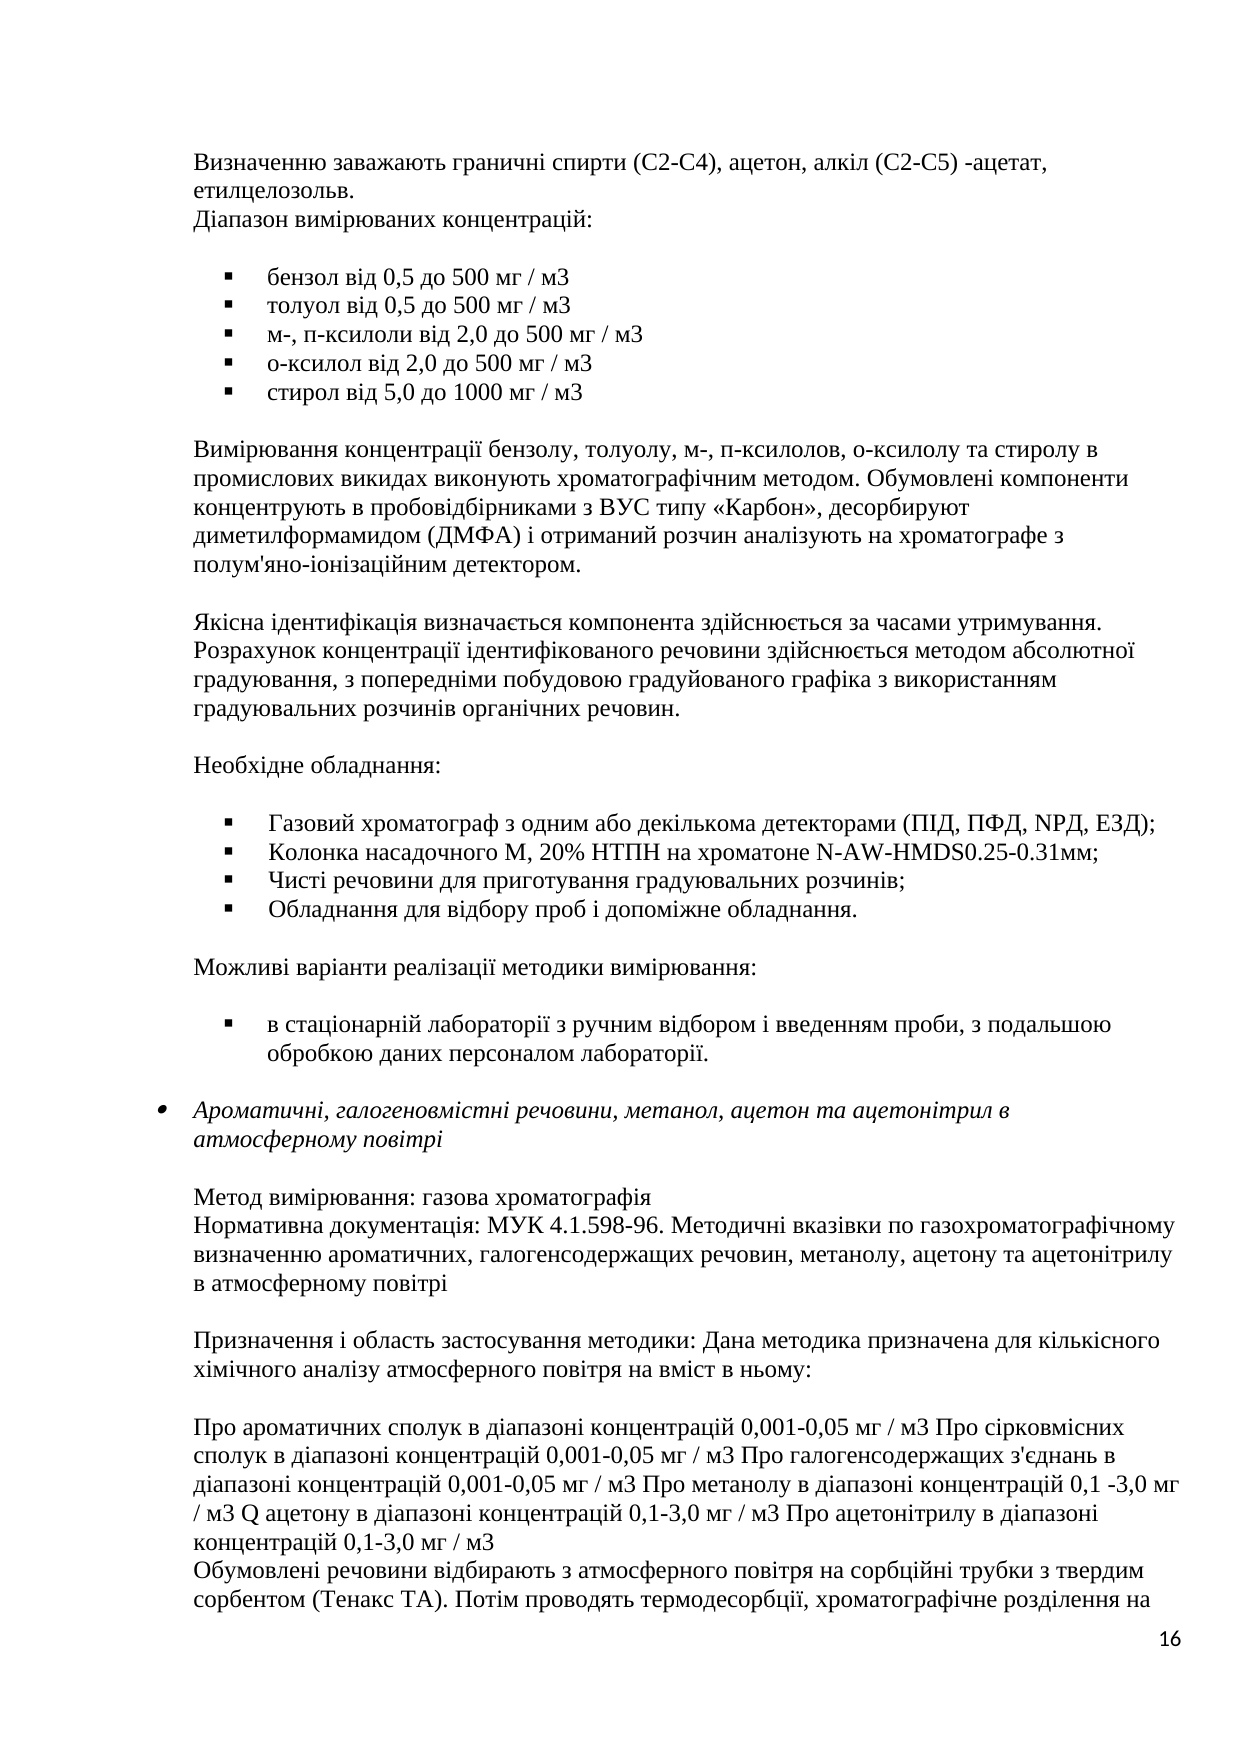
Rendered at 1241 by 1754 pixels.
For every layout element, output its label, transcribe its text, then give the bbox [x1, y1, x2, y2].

list стирол від 5,0 до 1000 мг / м3 [223, 377, 1181, 406]
list о-ксилол від 2,0 до 500 мг / м3 [223, 348, 1181, 377]
list Нормативна документація: МУК 4.1.598-96. Методичні вказівки по газохроматографічному визначенню ароматичних, галогенсодержащих речовин, метанолу, ацетону та ацетонітрилу в атмосферному повітрі [193, 1211, 1181, 1297]
list Діапазон вимірюваних концентрацій: [193, 204, 1181, 233]
list Визначенню заважають граничні спирти (С2-С4), ацетон, алкіл (С2-С5) -ацетат, етилцелозольв. [193, 147, 1181, 204]
list в стаціонарній лабораторії з ручним відбором і введенням проби, з подальшою обробкою даних персоналом лабораторії. [223, 1009, 1181, 1067]
list Про ароматичних сполук в діапазоні концентрацій 0,001-0,05 мг / м3 Про сірковмісних сполук в діапазоні концентрацій 0,001-0,05 мг / м3 Про галогенсодержащих з'єднань в діапазоні концентрацій 0,001-0,05 мг / м3 Про метанолу в діапазоні концентрацій 0,1 -3,0 мг / м3 Q ацетону в діапазоні концентрацій 0,1-3,0 мг / м3 Про ацетонітрилу в діапазоні концентрацій 0,1-3,0 мг / м3 [193, 1412, 1181, 1556]
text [193, 1556, 1181, 1613]
list Ароматичні, галогеновмістні речовини, метанол, ацетон та ацетонітрил в атмосферному повітрі [156, 1096, 1181, 1153]
list Розрахунок концентрації ідентифікованого речовини здійснюється методом абсолютної градуювання, з попередніми побудовою градуйованого графіка з використанням градуювальних розчинів органічних речовин. [193, 636, 1181, 722]
list Колонка насадочного М, 20% НТПН на хроматоне N-AW-HMDS0.25-0.31мм; [223, 837, 1181, 866]
list Вимірювання концентрації бензолу, толуолу, м-, п-ксилолов, о-ксилолу та стиролу в промислових викидах виконують хроматографічним методом. Обумовлені компоненти концентрують в пробовідбірниками з ВУС типу «Карбон», десорбируют диметилформамидом (ДМФА) і отриманий розчин аналізують на хроматографе з полум'яно-іонізаційним детектором. [193, 434, 1181, 578]
list Метод вимірювання: газова хроматографія [193, 1182, 1181, 1211]
list Можливі варіанти реалізації методики вимірювання: [193, 952, 1181, 981]
list Чисті речовини для приготування градуювальних розчинів; [223, 866, 1181, 894]
list Якісна ідентифікація визначається компонента здійснюється за часами утримування. [193, 607, 1181, 636]
list м-, п-ксилоли від 2,0 до 500 мг / м3 [223, 319, 1181, 348]
list Газовий хроматограф з одним або декількома детекторами (ПІД, ПФД, NPД, ЕЗД); [223, 808, 1181, 837]
list Необхідне обладнання: [193, 751, 1181, 779]
list бензол від 0,5 до 500 мг / м3 [223, 262, 1181, 291]
list толуол від 0,5 до 500 мг / м3 [223, 291, 1181, 319]
list Обладнання для відбору проб і допоміжне обладнання. [223, 894, 1181, 923]
list Призначення і область застосування методики: Дана методика призначена для кількісного хімічного аналізу атмосферного повітря на вміст в ньому: [193, 1326, 1181, 1383]
